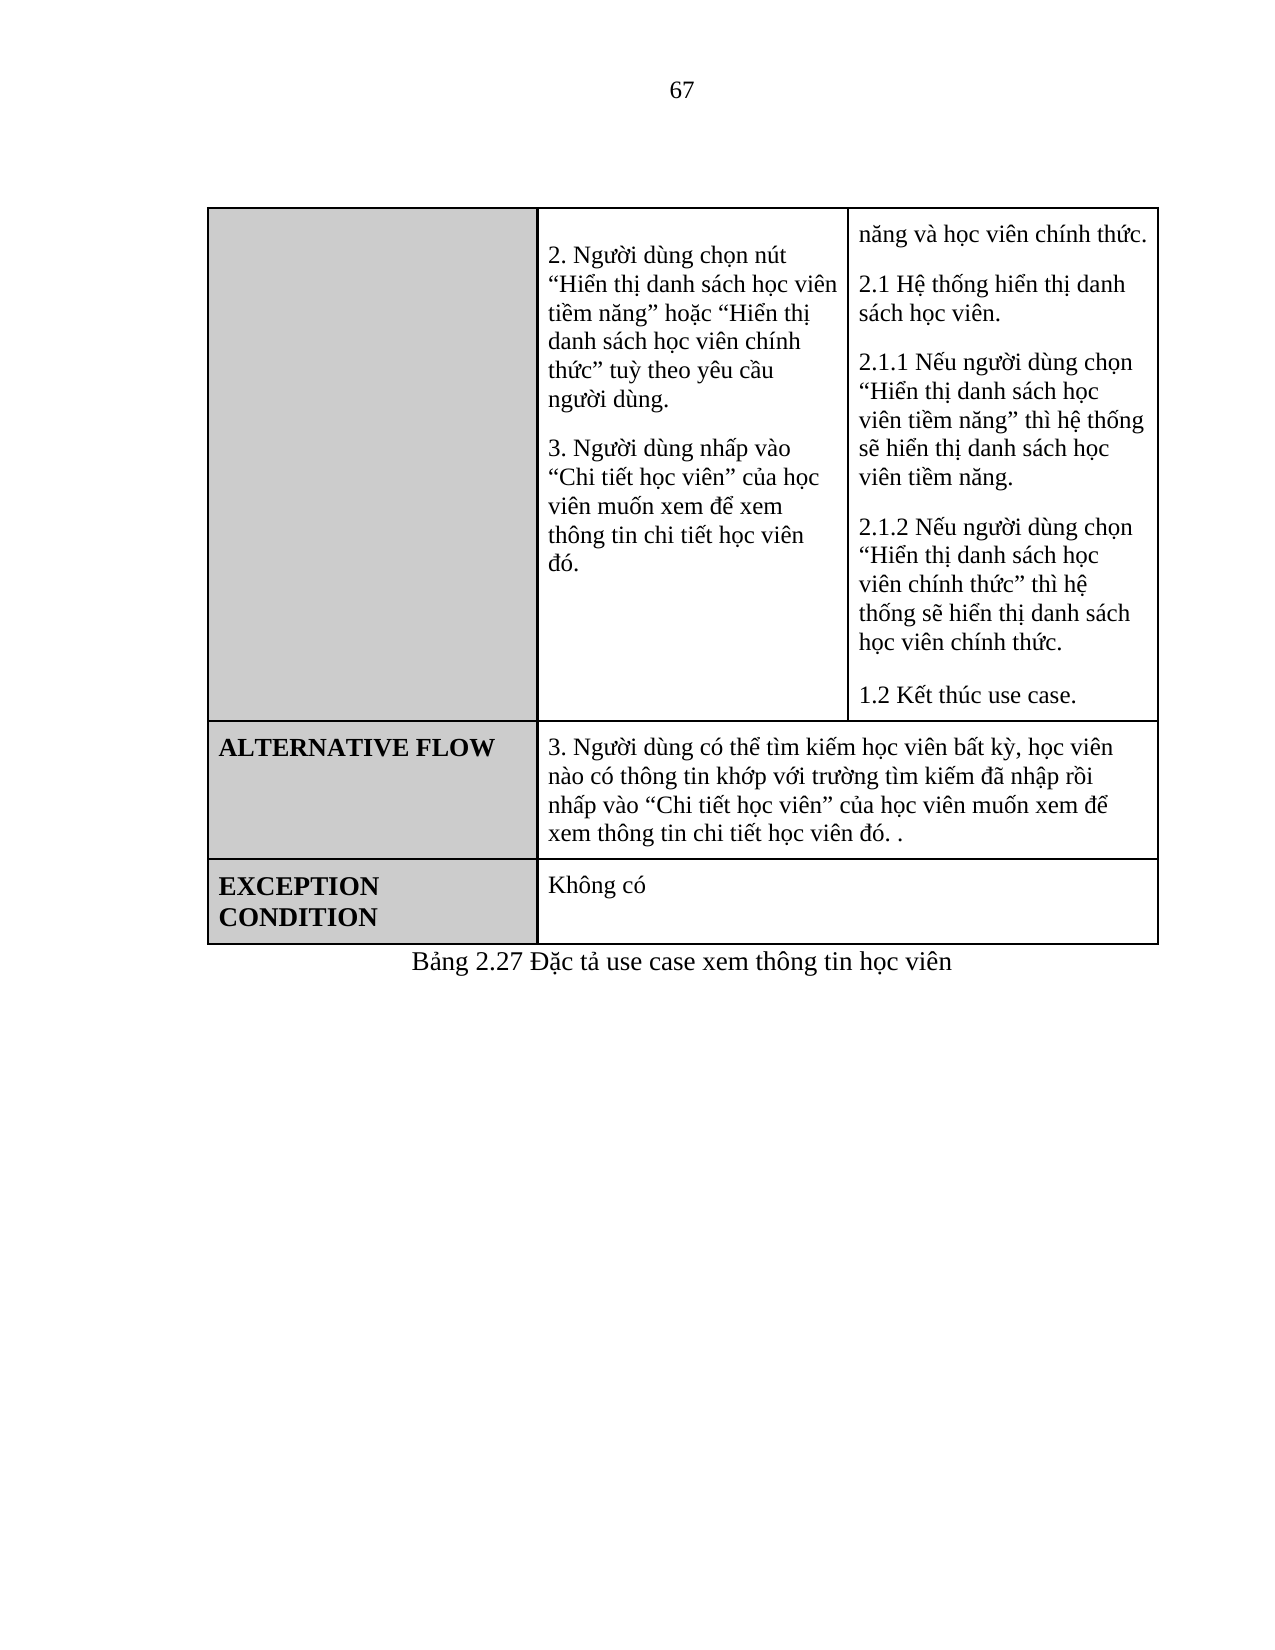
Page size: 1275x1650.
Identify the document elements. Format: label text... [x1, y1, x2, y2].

table_cell Không có [539, 860, 1157, 943]
table_cell 3. Người dùng có thể tìm kiếm học viên bất kỳ, học viên nào có thông tin khớp với trường tìm kiếm đã nhập rồi nhấp vào “Chi tiết học viên” của học viên muốn xem để xem thông tin chi tiết học viên đó. . [539, 722, 1157, 858]
table_cell EXCEPTION CONDITION [209, 860, 536, 943]
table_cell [849, 209, 1157, 720]
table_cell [539, 209, 847, 720]
text Bảng 2.27 Đặc tả use case xem thông tin học viên [207, 945, 1157, 976]
table_cell ALTERNATIVE FLOW [209, 722, 536, 858]
